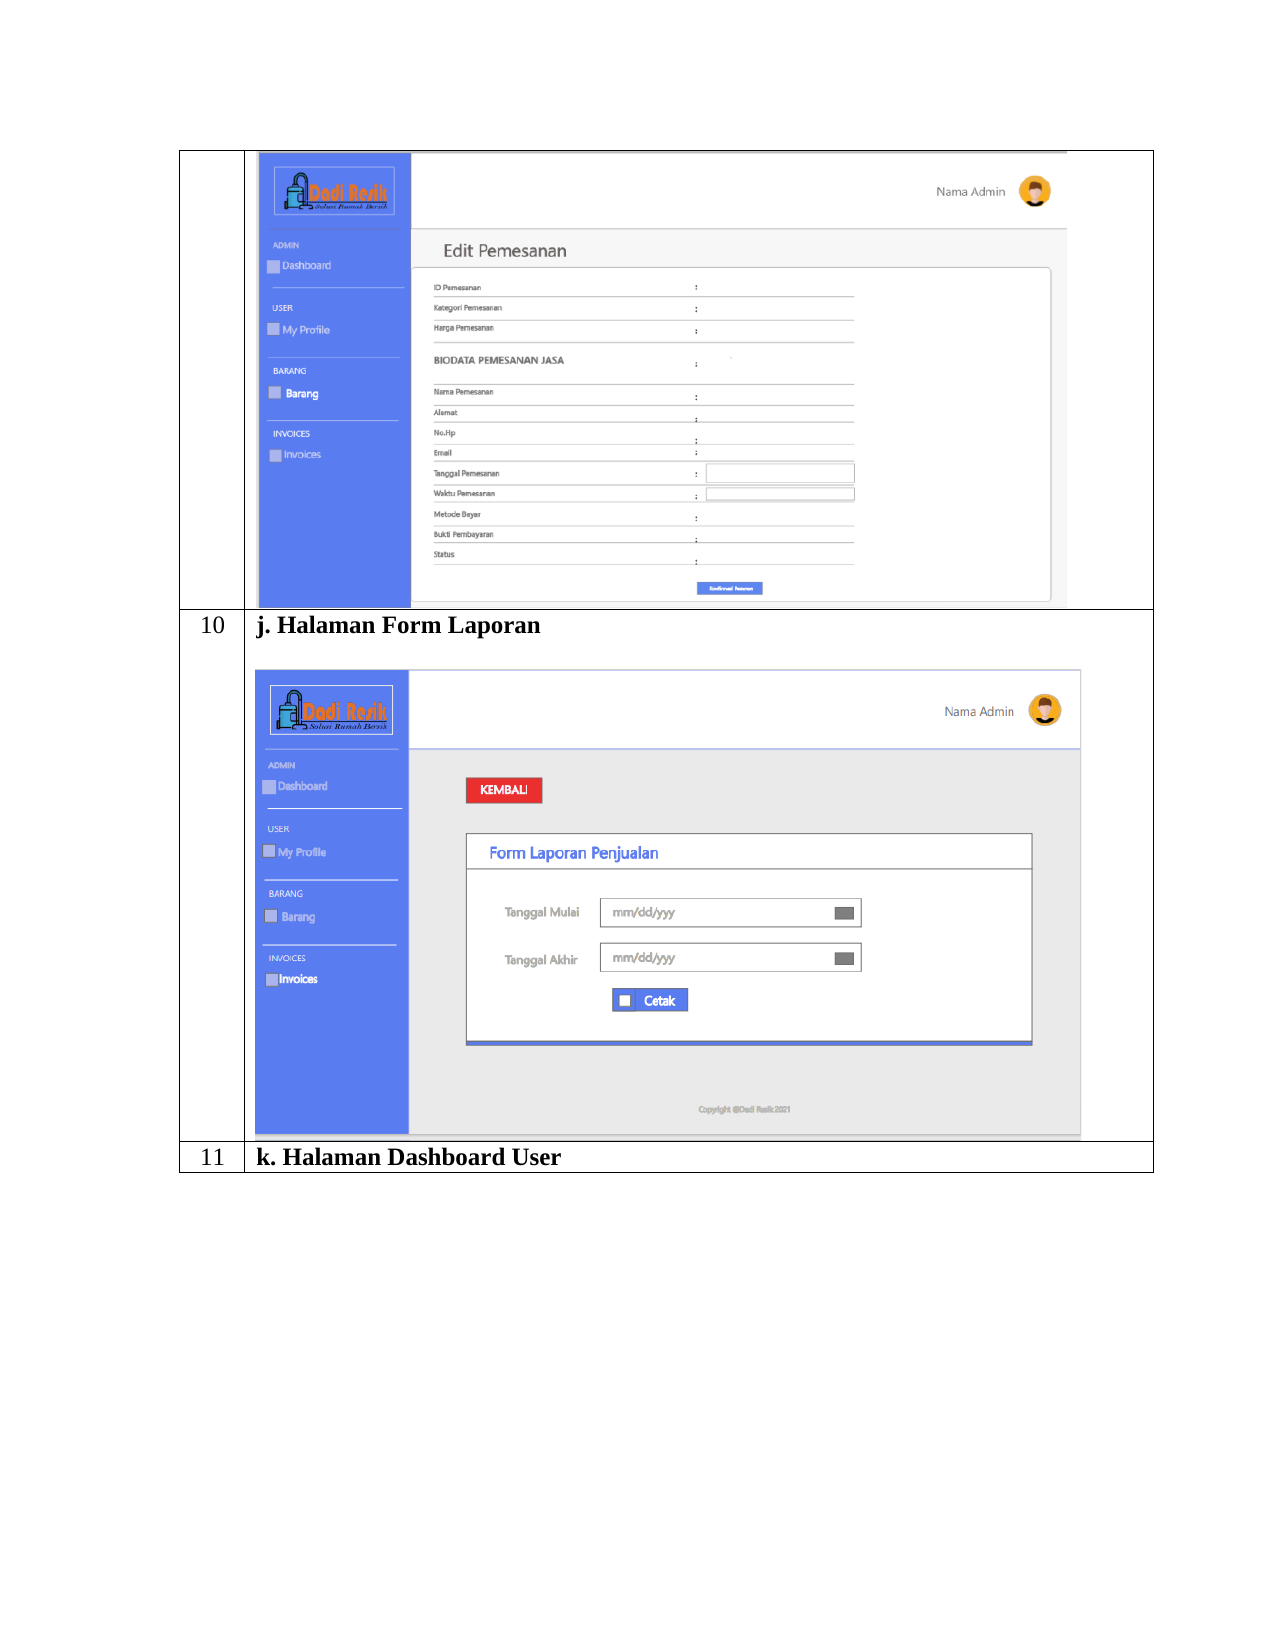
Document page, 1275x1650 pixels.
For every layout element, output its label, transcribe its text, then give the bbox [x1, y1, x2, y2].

table_cell 11 [180, 1142, 244, 1172]
picture [256, 151, 1068, 608]
picture [255, 669, 1082, 1141]
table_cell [245, 1142, 1153, 1172]
table_cell 9 [180, 151, 244, 609]
table_cell 10 [180, 610, 244, 1141]
table_cell j. Halaman Form Laporan [245, 610, 1153, 1141]
table_cell i. Halaman Edit Invoice [245, 151, 1153, 609]
